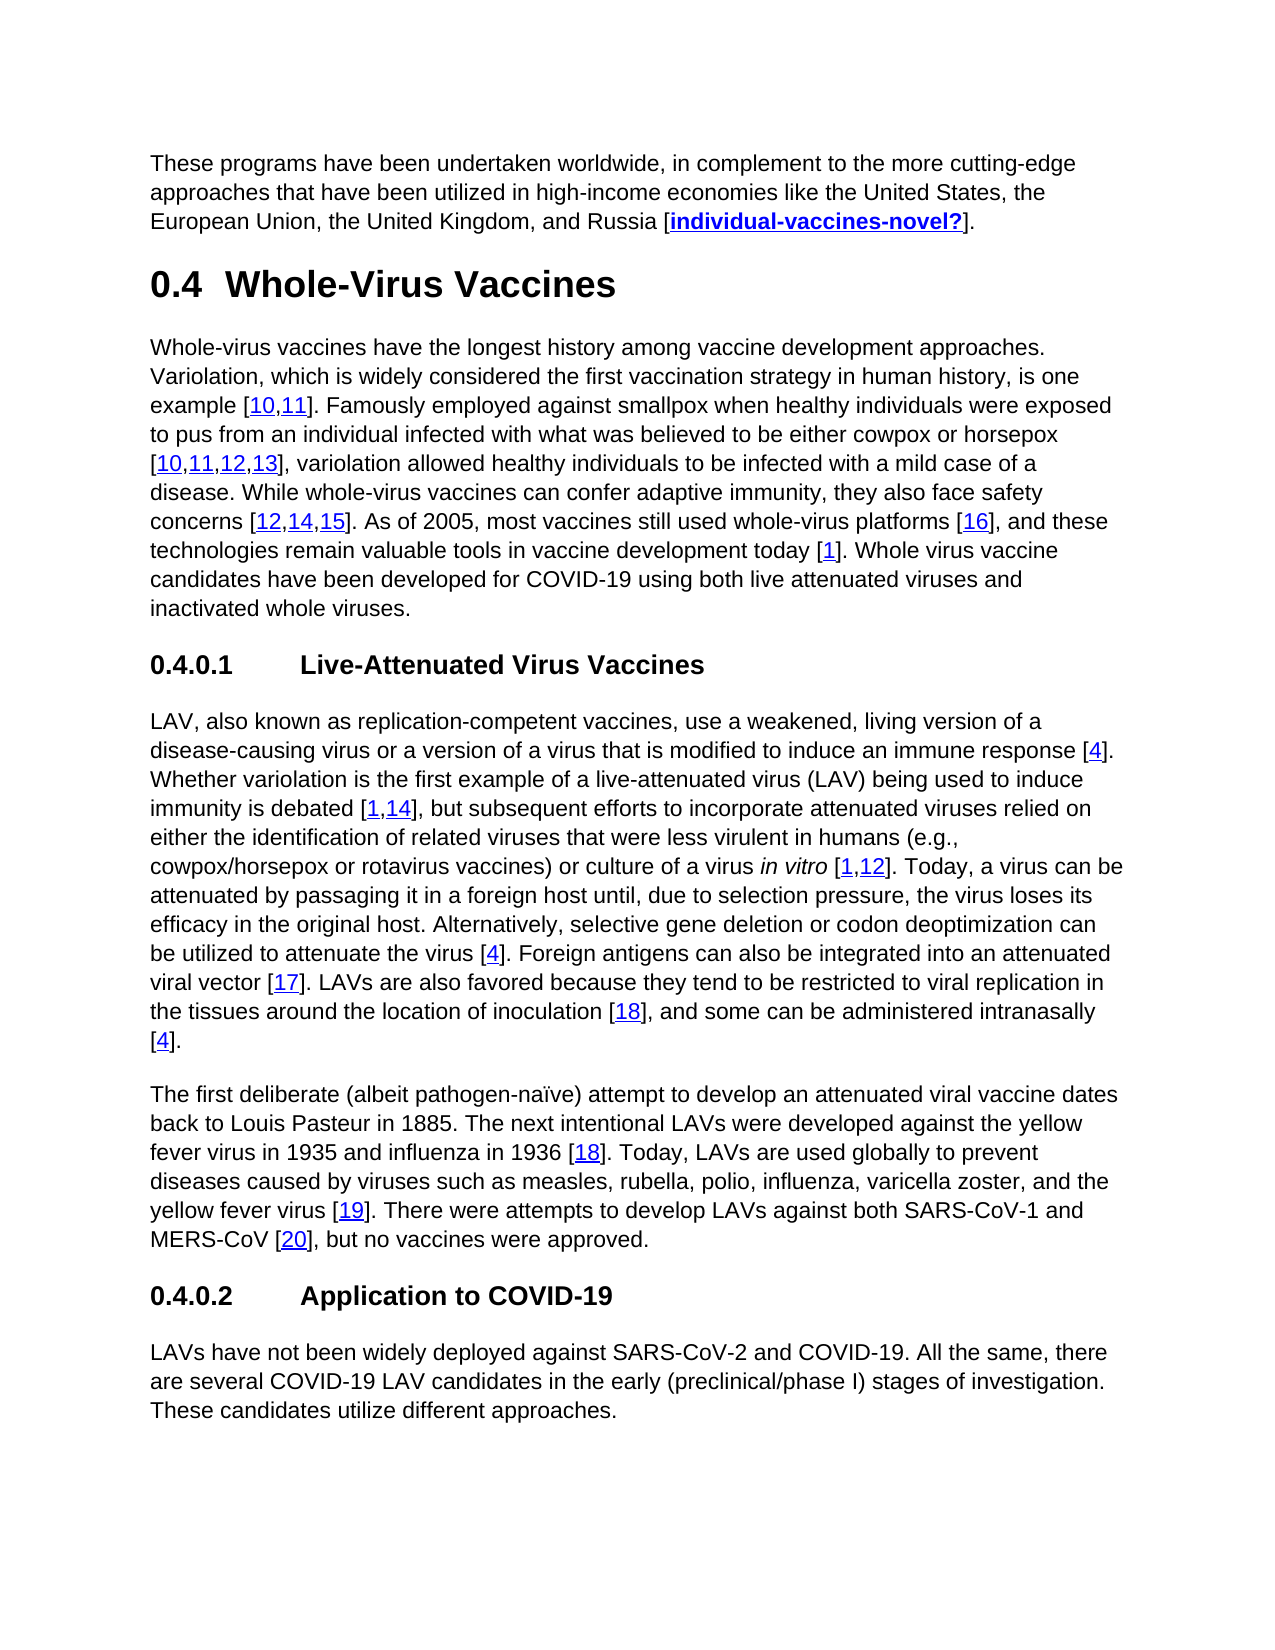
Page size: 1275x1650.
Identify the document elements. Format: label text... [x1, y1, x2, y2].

text Whole-virus vaccines have the longest history among vaccine development approaches. Variolation, which is widely considered the first vaccination strategy in human history, is one example [10,11]. Famously employed against smallpox when healthy individuals were exposed to pus from an individual infected with what was believed to be either cowpox or horsepox [10,11,12,13], variolation allowed healthy individuals to be infected with a mild case of a disease. While whole-virus vaccines can confer adaptive immunity, they also face safety concerns [12,14,15]. As of 2005, most vaccines still used whole-virus platforms [16], and these technologies remain valuable tools in vaccine development today [1]. Whole virus vaccine candidates have been developed for COVID-19 using both live attenuated viruses and inactivated whole viruses. [150, 334, 1125, 621]
subtitle 0.4 Whole-Virus Vaccines [150, 262, 1125, 305]
text LAVs have not been widely deployed against SARS-CoV-2 and COVID-19. All the same, there are several COVID-19 LAV candidates in the early (preclinical/phase I) stages of investigation. These candidates utilize different approaches. [150, 1339, 1125, 1423]
subtitle 0.4.0.1 Live-Attenuated Virus Vaccines [150, 649, 1125, 680]
text The first deliberate (albeit pathogen-naïve) attempt to develop an attenuated viral vaccine dates back to Louis Pasteur in 1885. The next intentional LAVs were developed against the yellow fever virus in 1935 and influenza in 1936 [18]. Today, LAVs are used globally to prevent diseases caused by viruses such as measles, rubella, polio, influenza, varicella zoster, and the yellow fever virus [19]. There were attempts to develop LAVs against both SARS-CoV-1 and MERS-CoV [20], but no vaccines were approved. [150, 1081, 1125, 1252]
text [150, 150, 1125, 234]
subtitle 0.4.0.2 Application to COVID-19 [150, 1279, 1125, 1311]
text LAV, also known as replication-competent vaccines, use a weakened, living version of a disease-causing virus or a version of a virus that is modified to induce an immune response [4]. Whether variolation is the first example of a live-attenuated virus (LAV) being used to induce immunity is debated [1,14], but subsequent efforts to incorporate attenuated viruses relied on either the identification of related viruses that were less virulent in humans (e.g., cowpox/horsepox or rotavirus vaccines) or culture of a virus in vitro [1,12]. Today, a virus can be attenuated by passaging it in a foreign host until, due to selection pressure, the virus loses its efficacy in the original host. Alternatively, selective gene deletion or codon deoptimization can be utilized to attenuate the virus [4]. Foreign antigens can also be integrated into an attenuated viral vector [17]. LAVs are also favored because they tend to be restricted to viral replication in the tissues around the location of inoculation [18], and some can be administered intranasally [4]. [150, 708, 1125, 1053]
